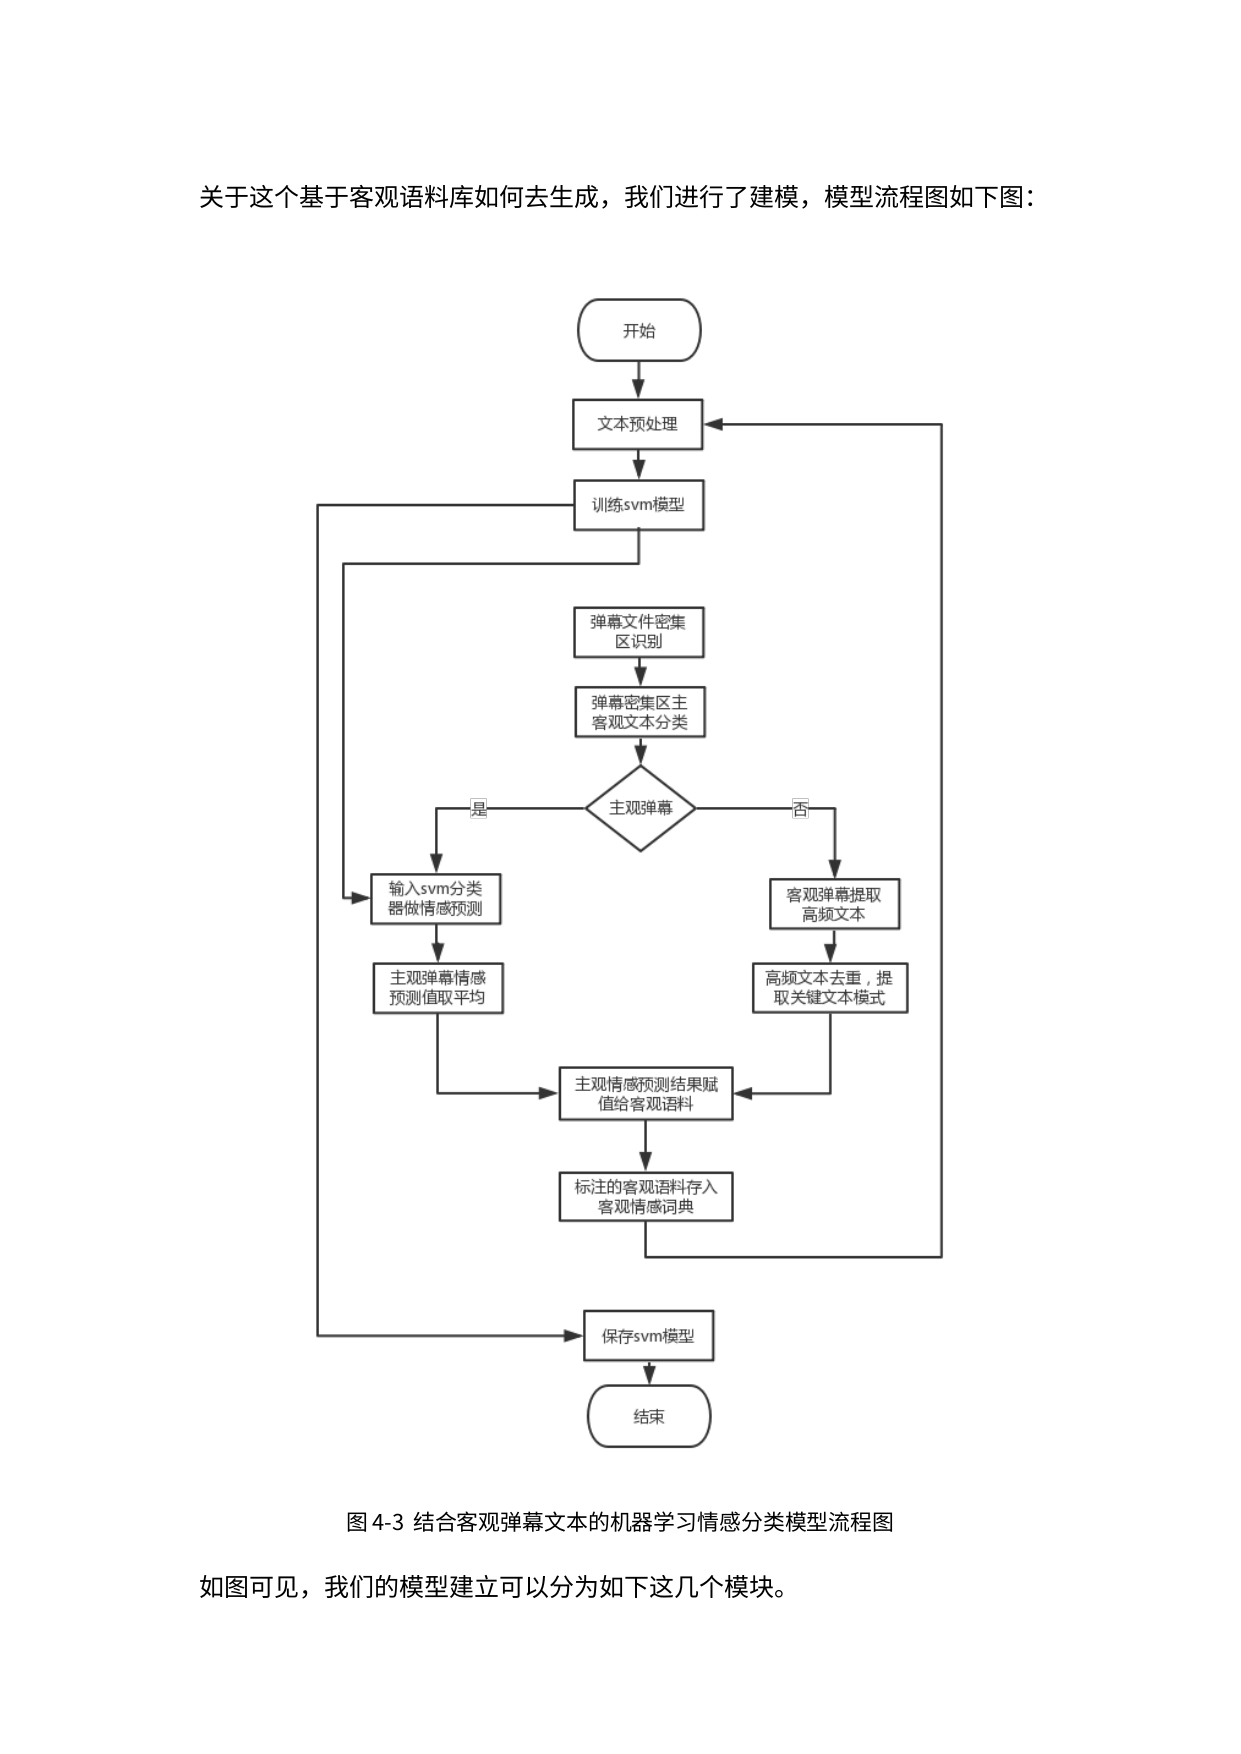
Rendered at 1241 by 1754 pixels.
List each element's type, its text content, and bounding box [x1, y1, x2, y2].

text 如图可见，我们的模型建立可以分为如下这几个模块。 [153, 1568, 1087, 1604]
picture [259, 241, 981, 1486]
subtitle 图4-3 结合客观弹幕文本的机器学习情感分类模型流程图 [153, 1504, 1087, 1536]
text 关于这个基于客观语料库如何去生成，我们进行了建模，模型流程图如下图： [153, 177, 1087, 213]
